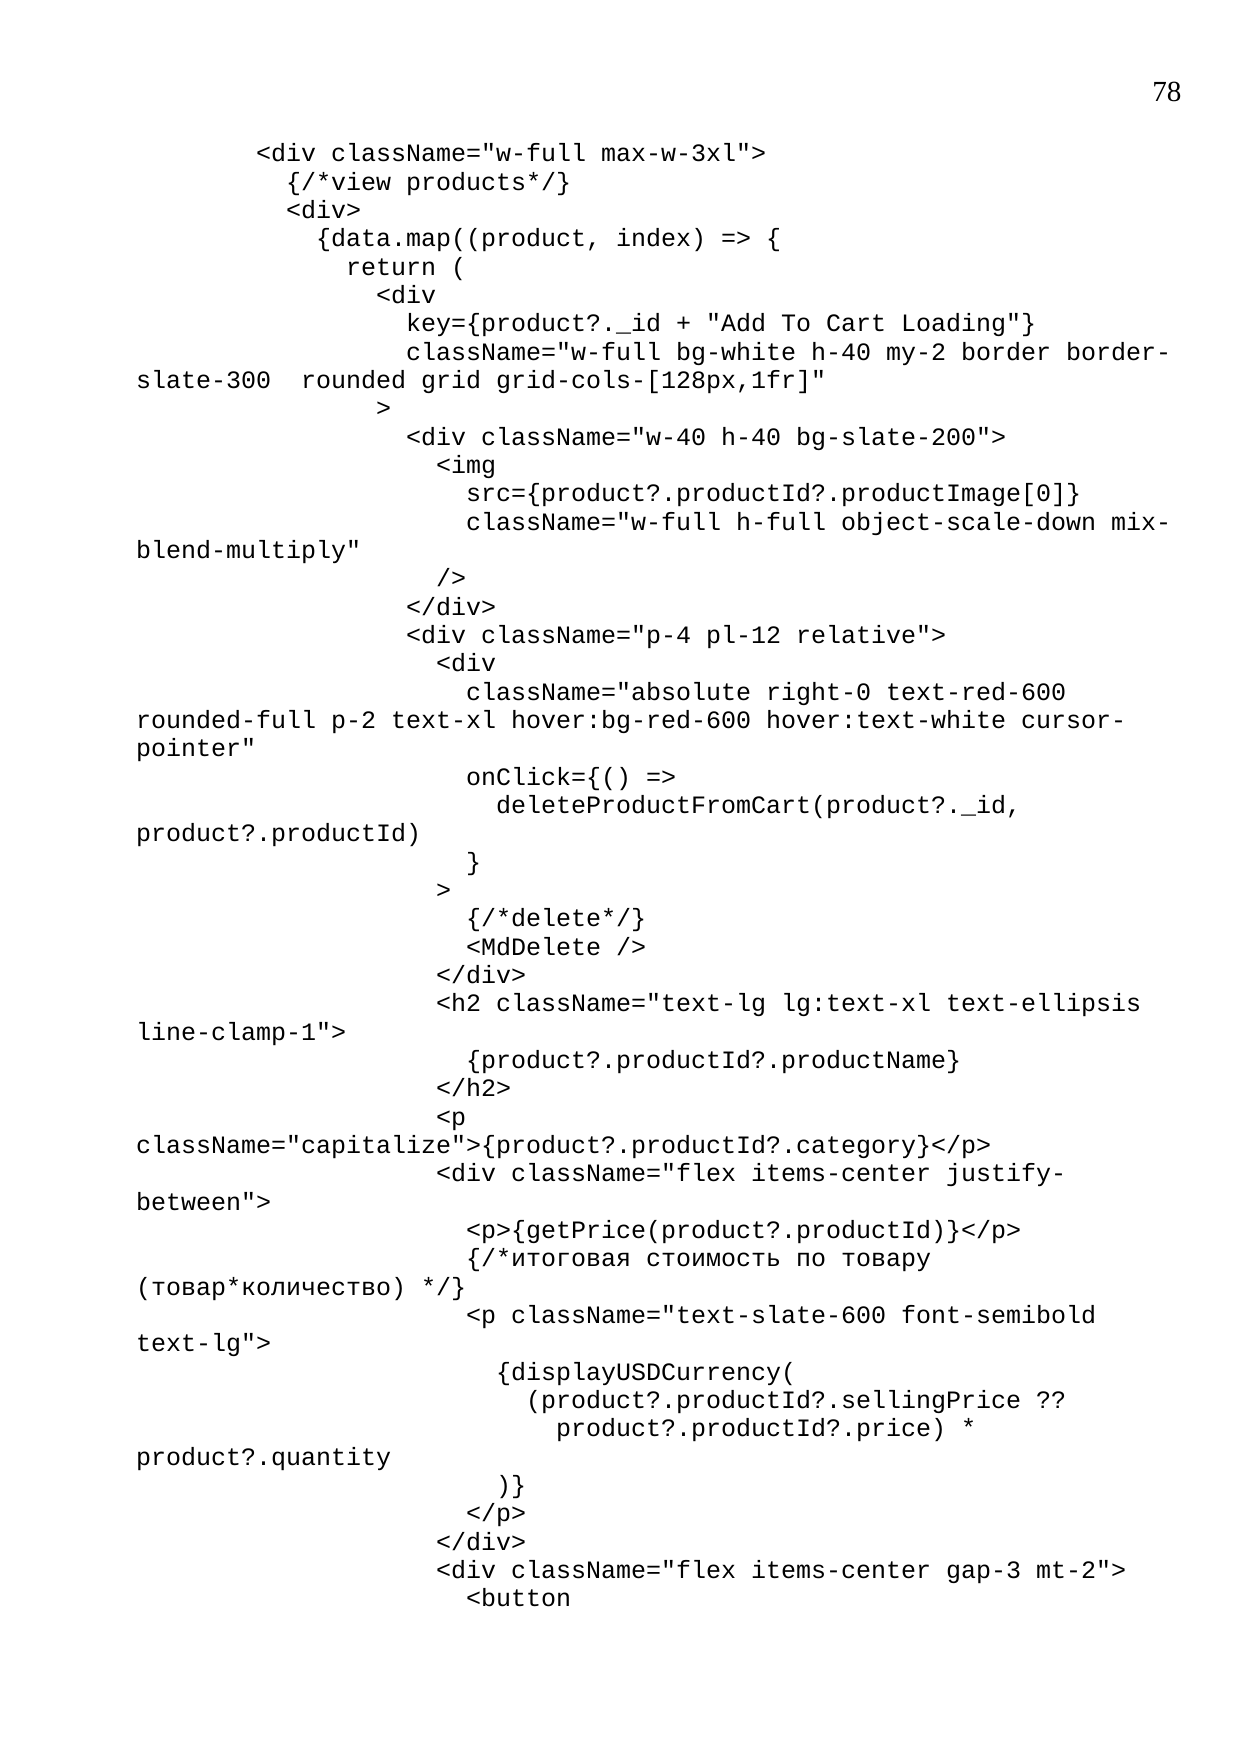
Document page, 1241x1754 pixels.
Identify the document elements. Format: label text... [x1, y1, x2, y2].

text <div className="flex items-center gap-3 mt-2"> [136, 1558, 1181, 1586]
text <div [136, 651, 1181, 679]
text product?.productId?.price) * product?.quantity [136, 1416, 1181, 1473]
text <MdDelete /> [136, 934, 1181, 963]
text } [136, 849, 1181, 878]
text key={product?._id + "Add To Cart Loading"} [136, 311, 1181, 339]
text return ( [136, 254, 1181, 283]
text /> [136, 566, 1181, 594]
text </h2> [136, 1076, 1181, 1104]
text {data.map((product, index) => { [136, 226, 1181, 254]
text className="w-full h-full object-scale-down mix-blend-multiply" [136, 509, 1181, 566]
text </div> [136, 1529, 1181, 1558]
text )} [136, 1473, 1181, 1501]
text className="absolute right-0 text-red-600 rounded-full p-2 text-xl hover:bg-red-600 hover:text-white cursor-pointer" [136, 679, 1181, 764]
text <div> [136, 198, 1181, 226]
text <img [136, 453, 1181, 481]
text {product?.productId?.productName} [136, 1048, 1181, 1076]
text > [136, 878, 1181, 906]
text className="w-full bg-white h-40 my-2 border border-slate-300 rounded grid grid-cols-[128px,1fr]" [136, 339, 1181, 396]
text {displayUSDCurrency( [136, 1359, 1181, 1388]
text <div className="w-40 h-40 bg-slate-200"> [136, 424, 1181, 453]
text <button [136, 1586, 1181, 1614]
text onClick={() => [136, 764, 1181, 793]
text </div> [136, 594, 1181, 623]
text deleteProductFromCart(product?._id, product?.productId) [136, 793, 1181, 849]
text {/*view products*/} [136, 169, 1181, 198]
text src={product?.productId?.productImage[0]} [136, 481, 1181, 509]
text {/*итоговая стоимость по товару (товар*количество) */} [136, 1246, 1181, 1303]
text <h2 className="text-lg lg:text-xl text-ellipsis line-clamp-1"> [136, 991, 1181, 1048]
text {/*delete*/} [136, 906, 1181, 934]
text <p className="text-slate-600 font-semibold text-lg"> [136, 1303, 1181, 1359]
text <div className="w-full max-w-3xl"> [136, 141, 1181, 169]
text > [136, 396, 1181, 424]
text <div className="flex items-center justify-between"> [136, 1161, 1181, 1218]
text <p className="capitalize">{product?.productId?.category}</p> [136, 1104, 1181, 1161]
text <div [136, 283, 1181, 311]
text </div> [136, 963, 1181, 991]
text <div className="p-4 pl-12 relative"> [136, 623, 1181, 651]
text <p>{getPrice(product?.productId)}</p> [136, 1218, 1181, 1246]
text (product?.productId?.sellingPrice ?? [136, 1388, 1181, 1416]
text </p> [136, 1501, 1181, 1529]
